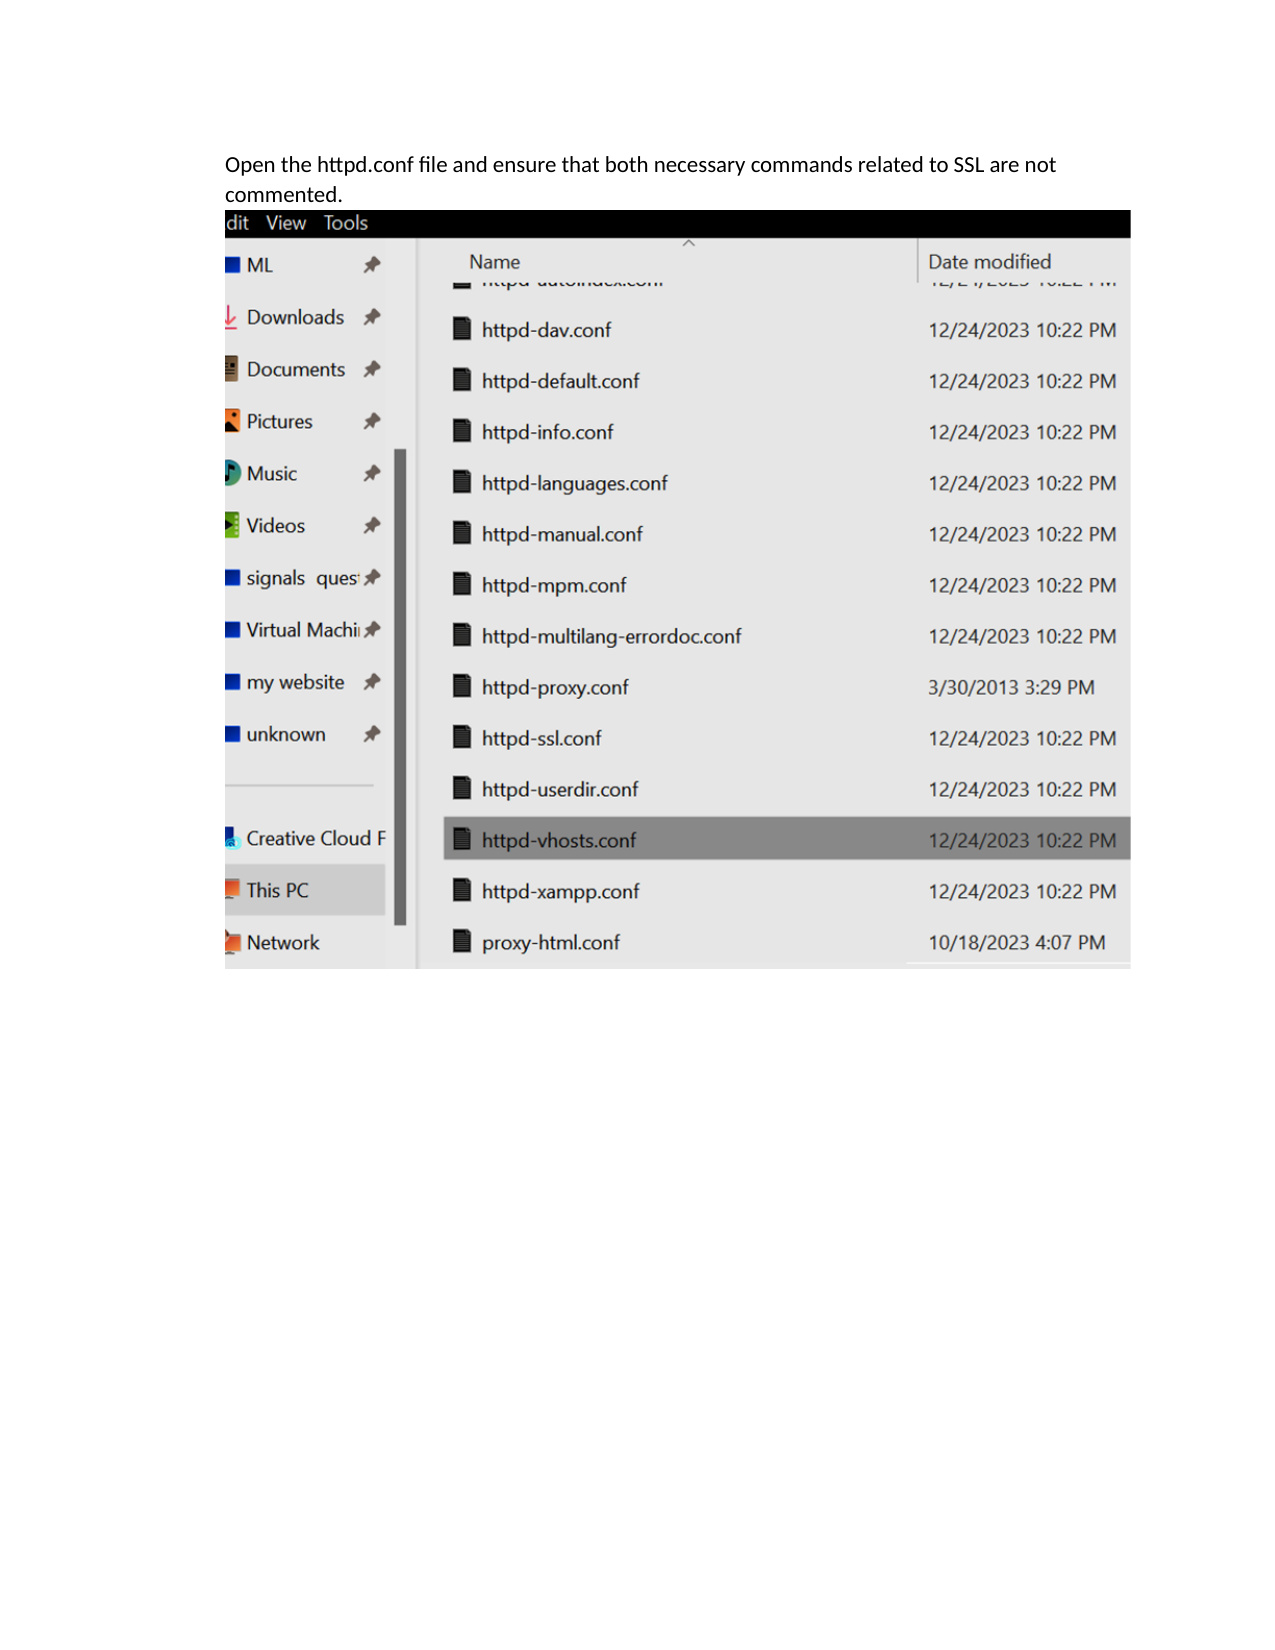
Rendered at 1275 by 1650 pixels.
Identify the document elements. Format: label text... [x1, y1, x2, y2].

picture [225, 210, 1131, 969]
text Open the httpd.conf file and ensure that both necessary commands related to SSL are not commented. [225, 150, 1125, 210]
